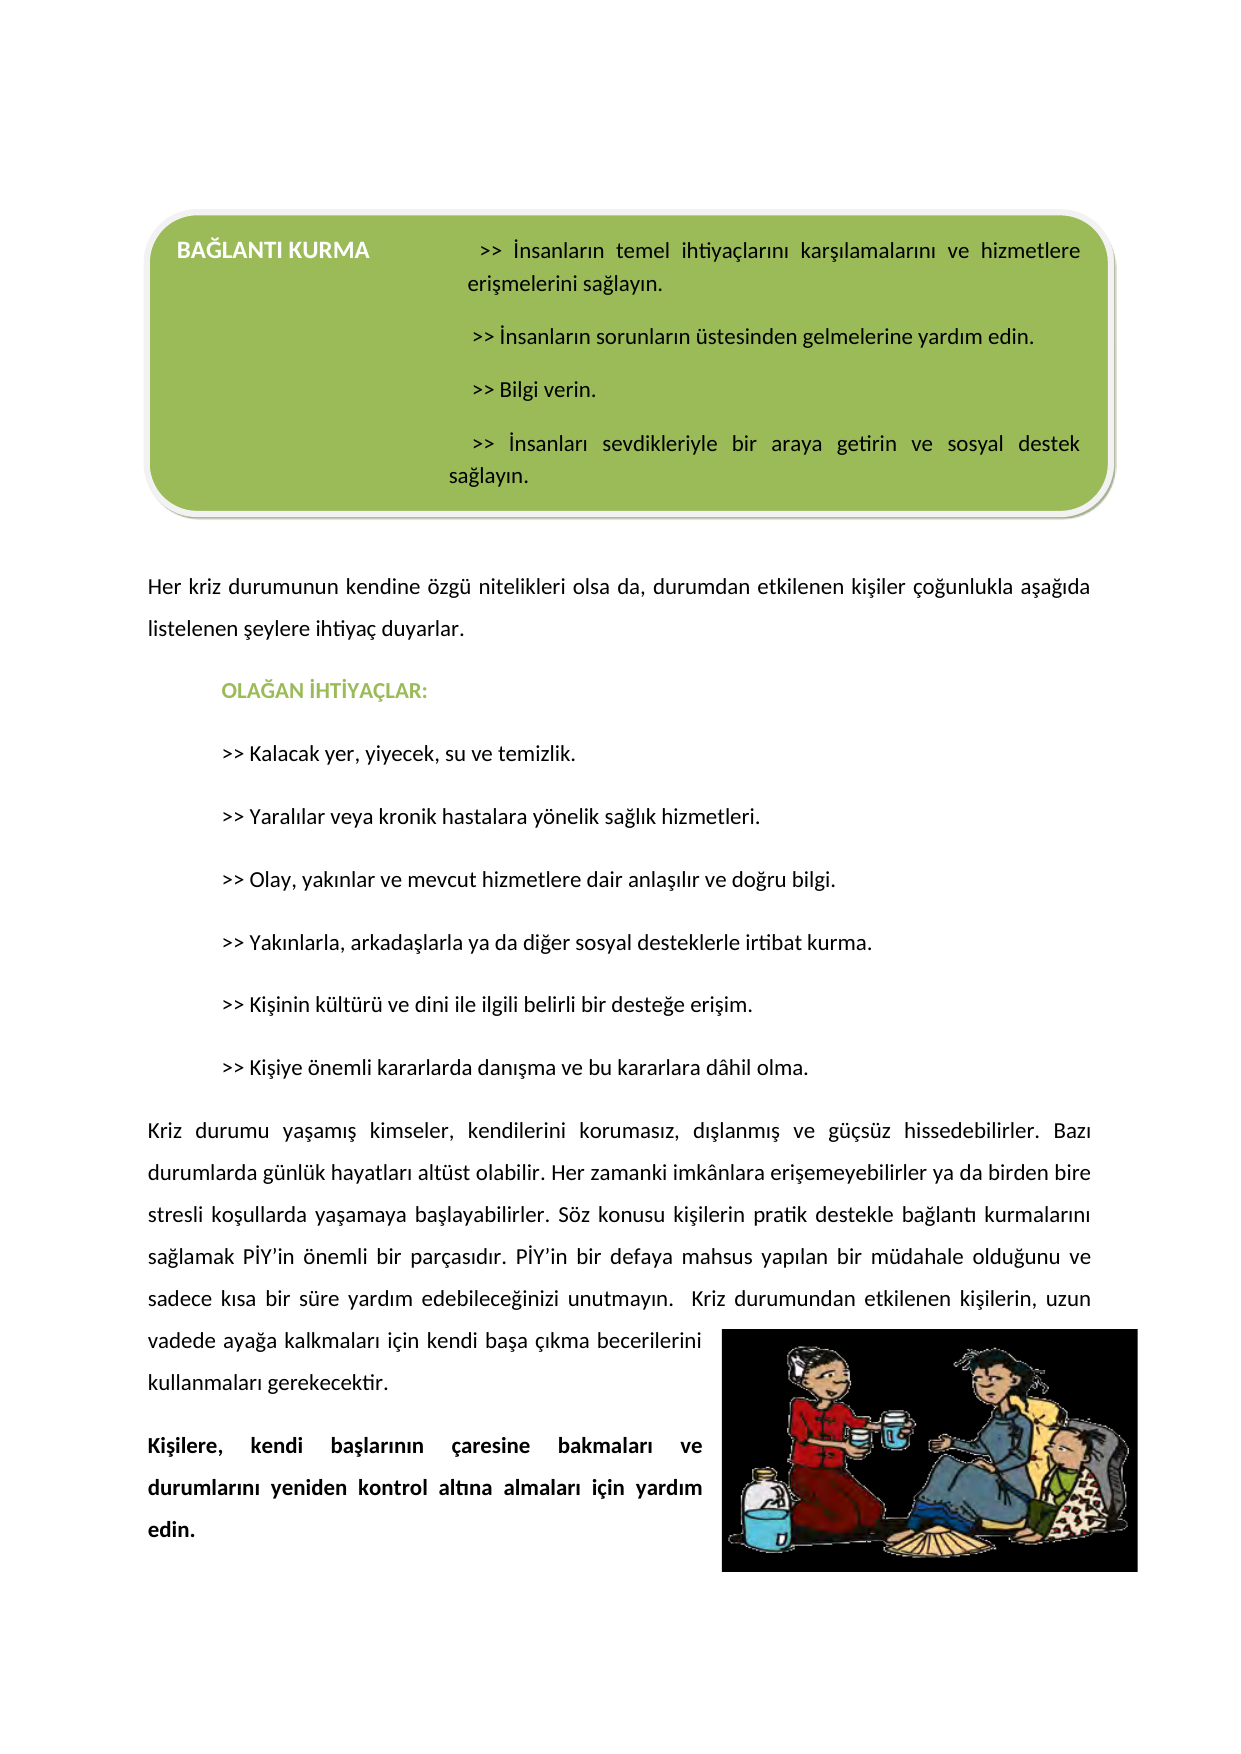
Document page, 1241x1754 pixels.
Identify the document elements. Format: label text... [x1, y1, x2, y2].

text OLAĞAN İHTİYAÇLAR: [148, 677, 1093, 704]
text Her kriz durumunun kendine özgü nitelikleri olsa da, durumdan etkilenen kişiler çoğunlukla aşağıda listelenen şeylere ihtiyaç duyarlar. [148, 572, 1093, 642]
text Kriz durumu yaşamış kimseler, kendilerini korumasız, dışlanmış ve güçsüz hissedebilirler. Bazı durumlarda günlük hayatları altüst olabilir. Her zamanki imkânlara erişemeyebilirler ya da birden bire stresli koşullarda yaşamaya başlayabilirler. Söz konusu kişilerin pratik destekle bağlantı kurmalarını sağlamak PİY’in önemli bir parçasıdır. PİY’in bir defaya mahsus yapılan bir müdahale olduğunu ve sadece kısa bir süre yardım edebileceğinizi unutmayın. Kriz durumundan etkilenen kişilerin, uzun vadede ayağa kalkmaları için kendi başa çıkma becerilerini kullanmaları gerekecektir. [148, 1116, 1093, 1396]
text Kişilere, kendi başlarının çaresine bakmaları ve durumlarını yeniden kontrol altına almaları için yardım edin. [148, 1431, 721, 1543]
text >> Olay, yakınlar ve mevcut hizmetlere dair anlaşılır ve doğru bilgi. [148, 865, 1093, 893]
text >> Kişinin kültürü ve dini ile ilgili belirli bir desteğe erişim. [148, 991, 1093, 1019]
text >> Kişiye önemli kararlarda danışma ve bu kararlara dâhil olma. [148, 1053, 1093, 1081]
text >> Yakınlarla, arkadaşlarla ya da diğer sosyal desteklerle irtibat kurma. [148, 928, 1093, 956]
text >> Kalacak yer, yiyecek, su ve temizlik. [148, 739, 1093, 767]
text >> Yaralılar veya kronik hastalara yönelik sağlık hizmetleri. [148, 802, 1093, 830]
